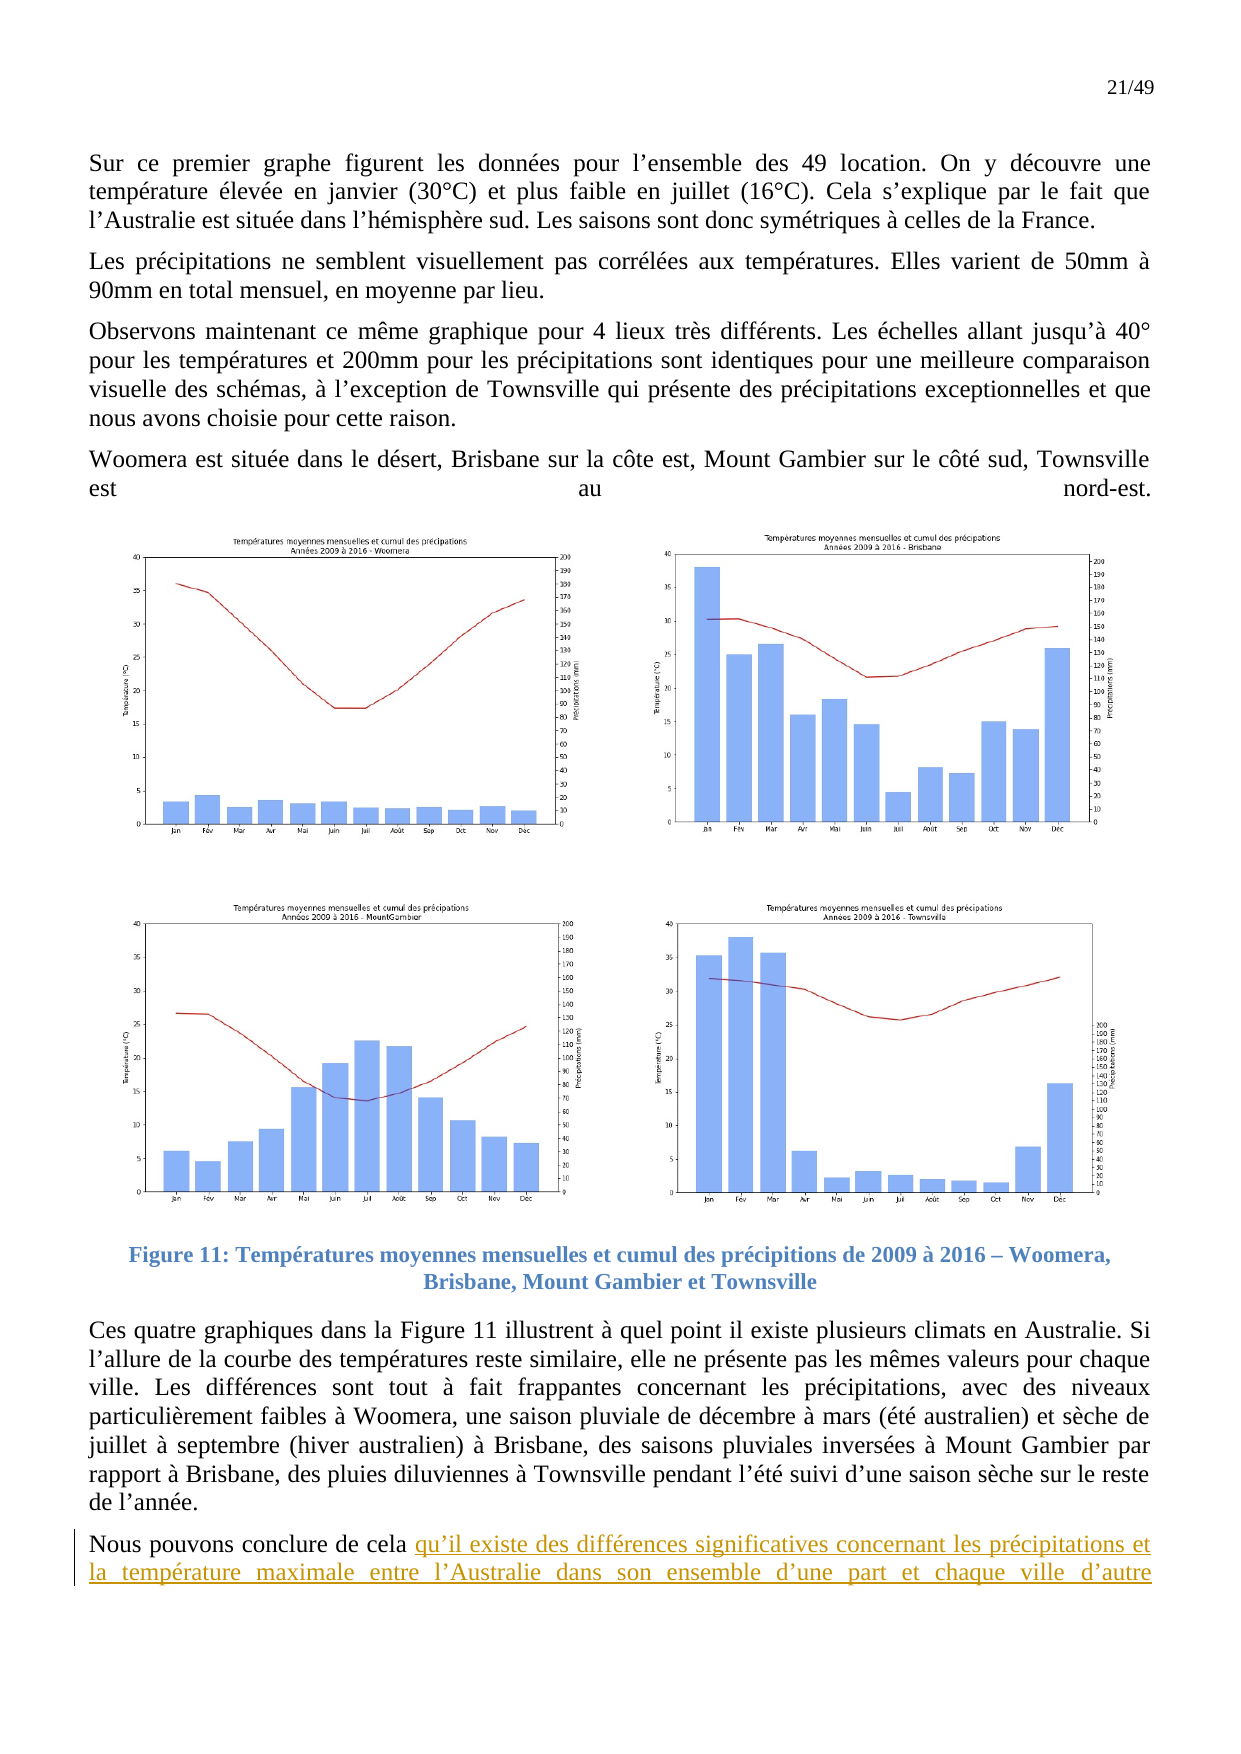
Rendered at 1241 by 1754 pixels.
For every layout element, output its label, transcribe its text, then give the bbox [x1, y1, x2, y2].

text Ces quatre graphiques dans la Figure 11 illustrent à quel point il existe plusieurs climats en Australie. Si l’allure de la courbe des températures reste similaire, elle ne présente pas les mêmes valeurs pour chaque ville. Les différences sont tout à fait frappantes concernant les précipitations, avec des niveaux particulièrement faibles à Woomera, une saison pluviale de décembre à mars (été australien) et sèche de juillet à septembre (hiver australien) à Brisbane, des saisons pluviales inversées à Mount Gambier par rapport à Brisbane, des pluies diluviennes à Townsville pendant l’été suivi d’une saison sèche sur le reste de l’année. [89, 1315, 1152, 1516]
text Figure 11: Températures moyennes mensuelles et cumul des précipitions de 2009 à 2016 – Woomera, Brisbane, Mount Gambier et Townsville [89, 1241, 1152, 1294]
text Les précipitations ne semblent visuellement pas corrélées aux températures. Elles varient de 50mm à 90mm en total mensuel, en moyenne par lieu. [89, 246, 1152, 304]
text Observons maintenant ce même graphique pour 4 lieux très différents. Les échelles allant jusqu’à 40° pour les températures et 200mm pour les précipitations sont identiques pour une meilleure comparaison visuelle des schémas, à l’exception de Townsville qui présente des précipitations exceptionnelles et que nous avons choisie pour cette raison. [89, 316, 1152, 431]
text Sur ce premier graphe figurent les données pour l’ensemble des 49 location. On y découvre une température élevée en janvier (30°C) et plus faible en juillet (16°C). Cela s’explique par le fait que l’Australie est située dans l’hémisphère sud. Les saisons sont donc symétriques à celles de la France. [89, 148, 1152, 234]
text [89, 1529, 1152, 1582]
picture [88, 501, 1151, 1229]
